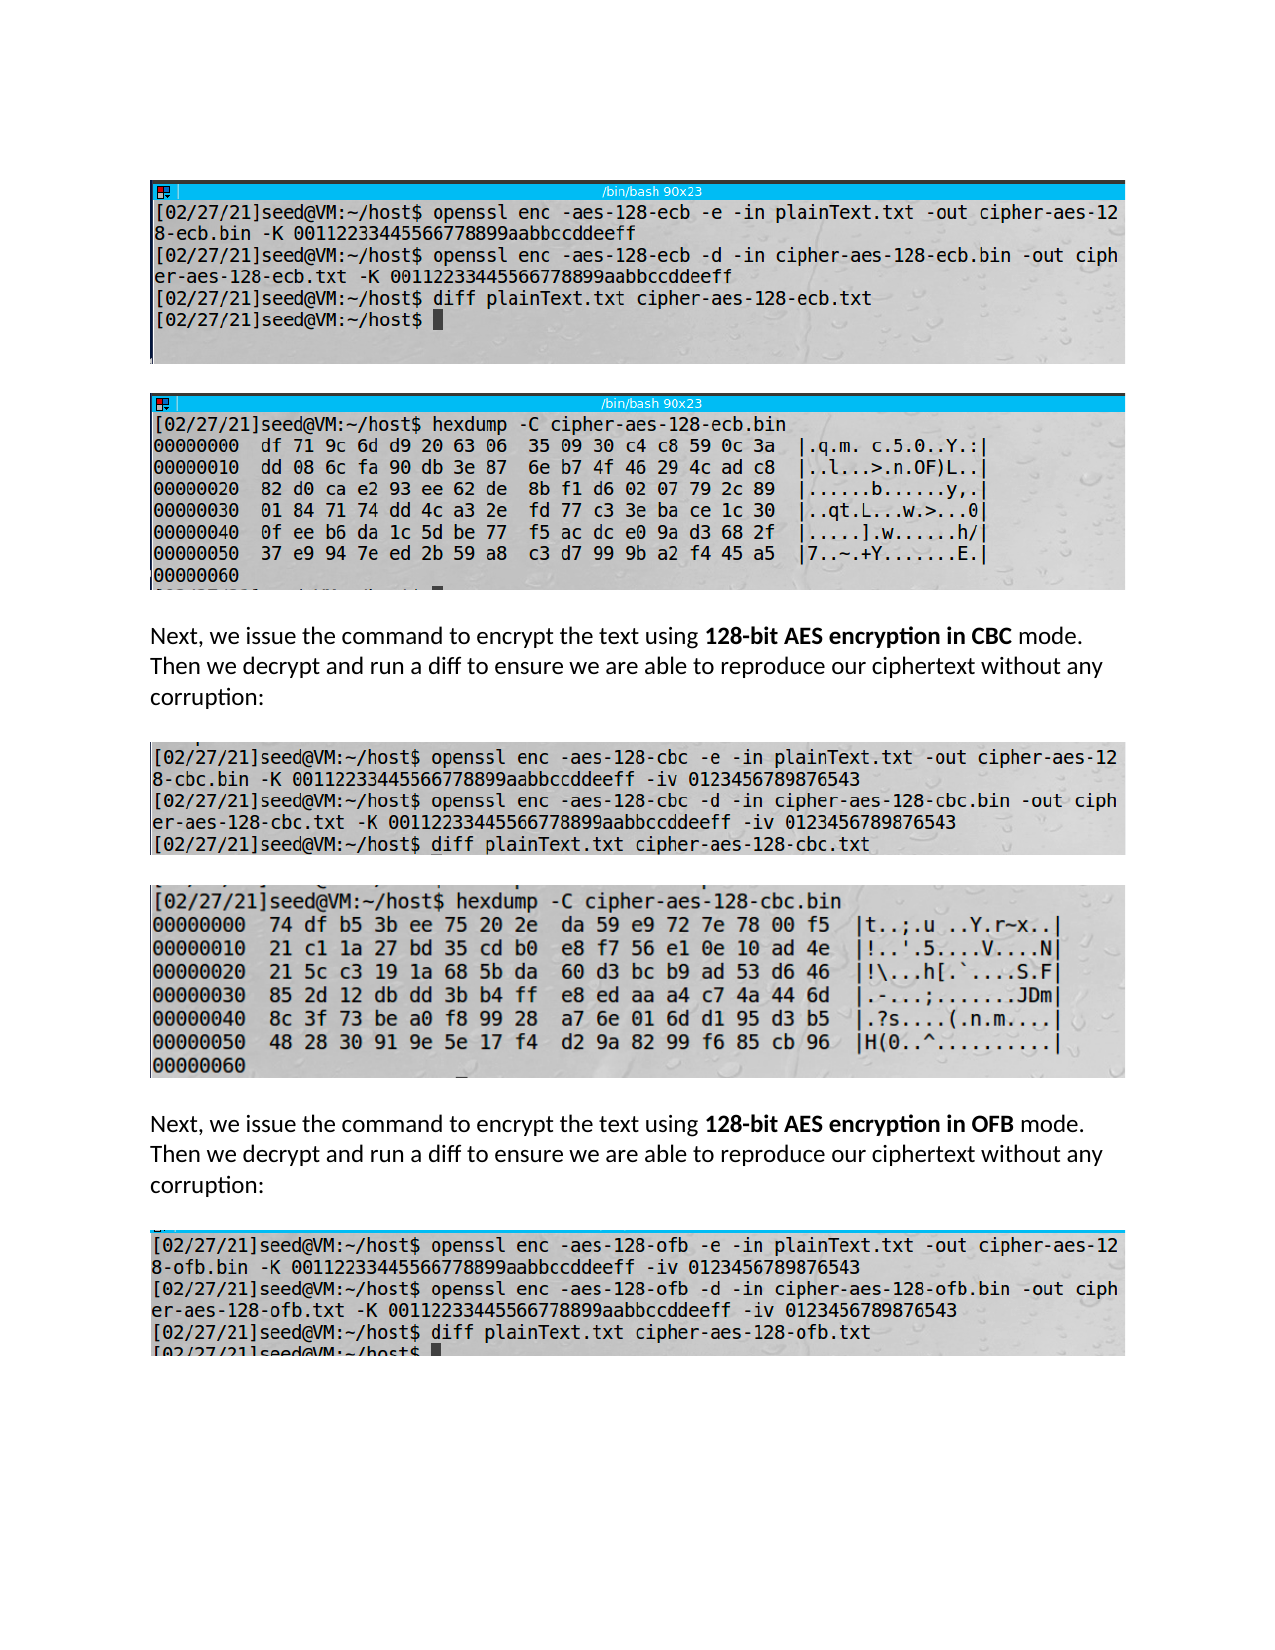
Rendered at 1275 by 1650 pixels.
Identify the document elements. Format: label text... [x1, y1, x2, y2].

text Next, we issue the command to encrypt the text using 128-bit AES encryption in CBC mode. Then we decrypt and run a diff to ensure we are able to reproduce our ciphertext without any corruption: [150, 620, 1125, 711]
picture [150, 885, 1125, 1078]
text Next, we issue the command to encrypt the text using 128-bit AES encryption in OFB mode. Then we decrypt and run a diff to ensure we are able to reproduce our ciphertext without any corruption: [150, 1108, 1125, 1199]
picture [157, 399, 168, 410]
picture [150, 180, 1125, 364]
picture [150, 393, 1125, 590]
picture [150, 742, 1125, 855]
picture [150, 1234, 1125, 1356]
picture [158, 187, 169, 198]
